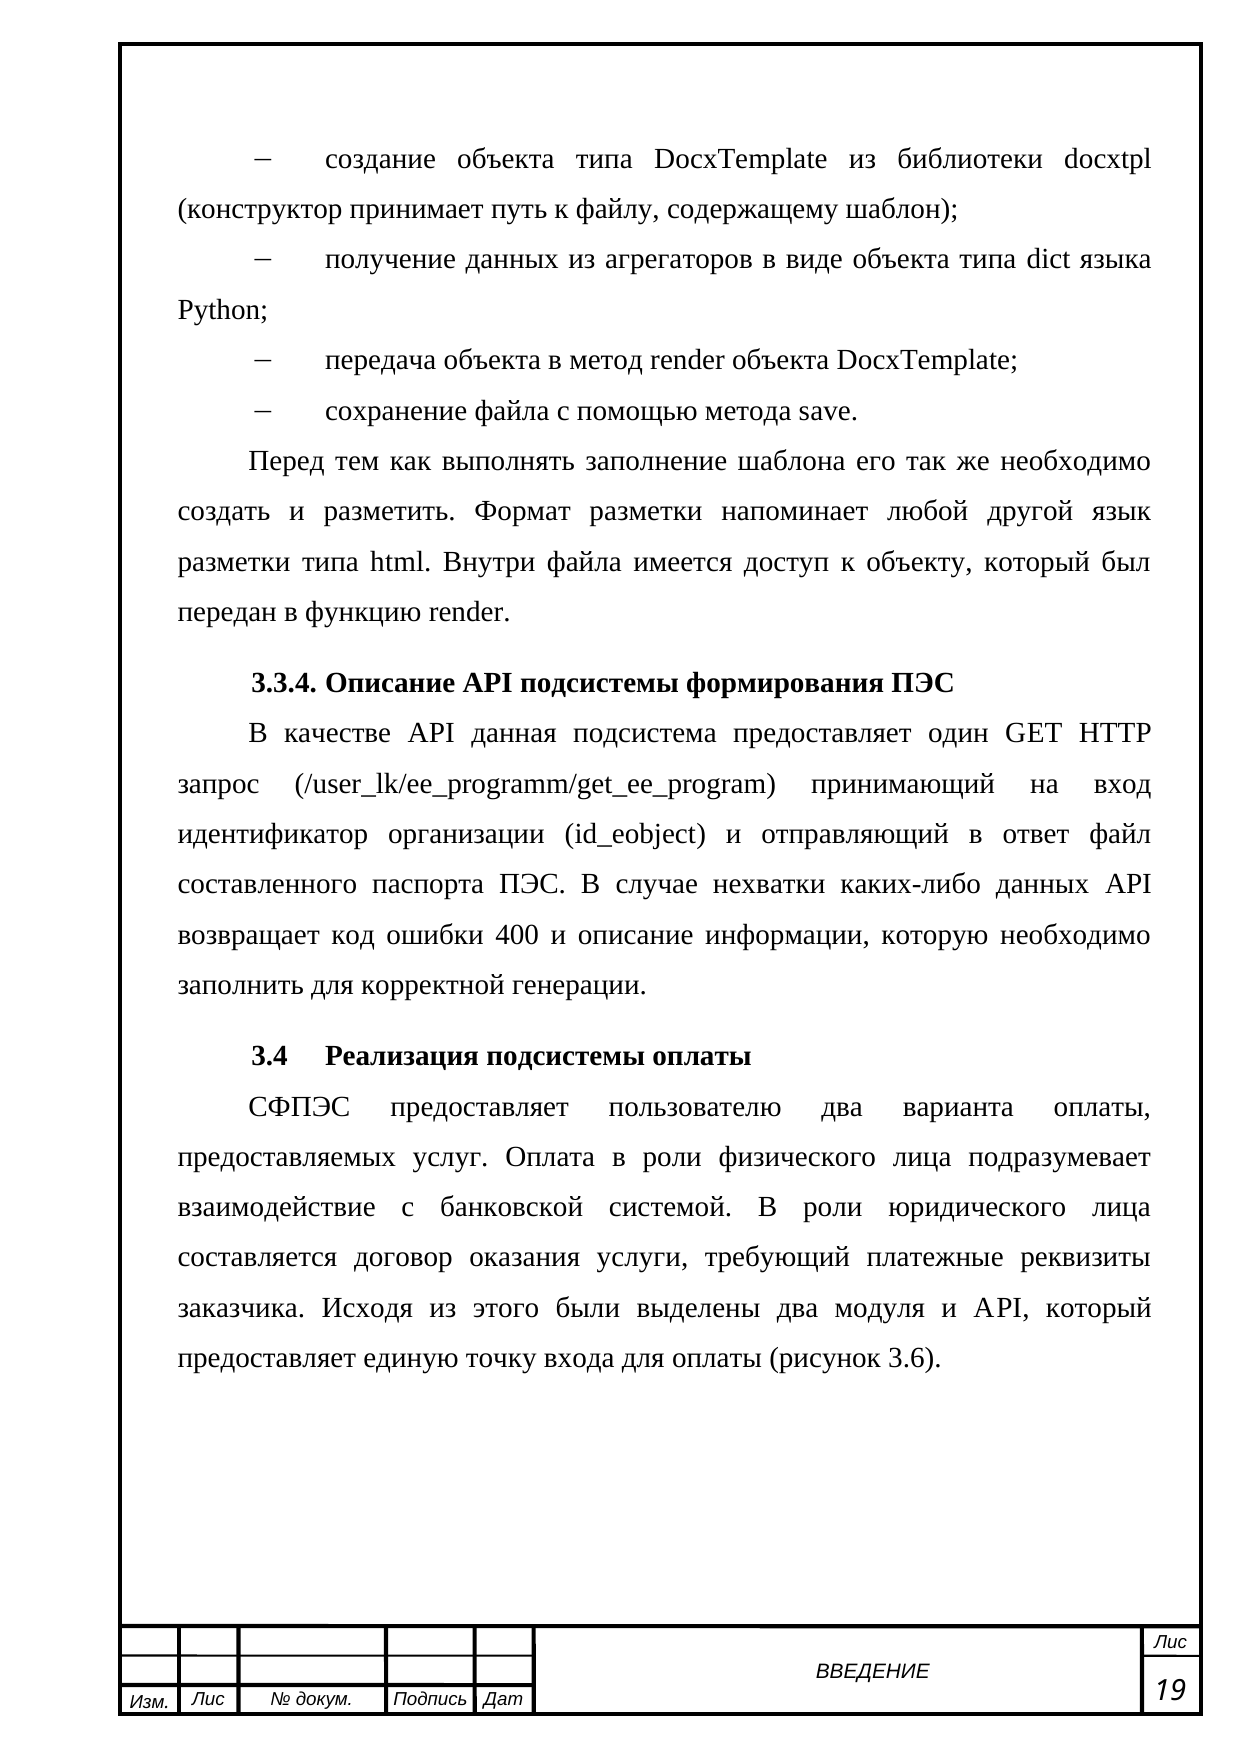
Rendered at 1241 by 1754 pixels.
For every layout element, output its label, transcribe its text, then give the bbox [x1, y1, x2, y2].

subtitle Реализация подсистемы оплаты [177, 1038, 1152, 1072]
list получение данных из агрегаторов в виде объекта типа dict языка Python; [177, 242, 1152, 326]
text В качестве API данная подсистема предоставляет один GET HTTP запрос (/user_lk/ee_programm/get_ee_program) принимающий на вход идентификатор организации (id_eobject) и отправляющий в ответ файл составленного паспорта ПЭС. В случае нехватки каких-либо данных API возвращает код ошибки 400 и описание информации, которую необходимо заполнить для корректной генерации. [177, 716, 1152, 1001]
subtitle Описание API подсистемы формирования ПЭС [177, 665, 1152, 699]
list создание объекта типа DocxTemplate из библиотеки docxtpl (конструктор принимает путь к файлу, содержащему шаблон); [177, 141, 1152, 225]
list передача объекта в метод render объекта DocxTemplate; [177, 342, 1152, 376]
text СФПЭС предоставляет пользователю два варианта оплаты, предоставляемых услуг. Оплата в роли физического лица подразумевает взаимодействие с банковской системой. В роли юридического лица составляется договор оказания услуги, требующий платежные реквизиты заказчика. Исходя из этого были выделены два модуля и API, который предоставляет единую точку входа для оплаты (рисунок 3.6). [177, 1089, 1152, 1374]
list сохранение файла с помощью метода save. [177, 393, 1152, 426]
text Перед тем как выполнять заполнение шаблона его так же необходимо создать и разметить. Формат разметки напоминает любой другой язык разметки типа html. Внутри файла имеется доступ к объекту, который был передан в функцию render. [177, 443, 1152, 628]
